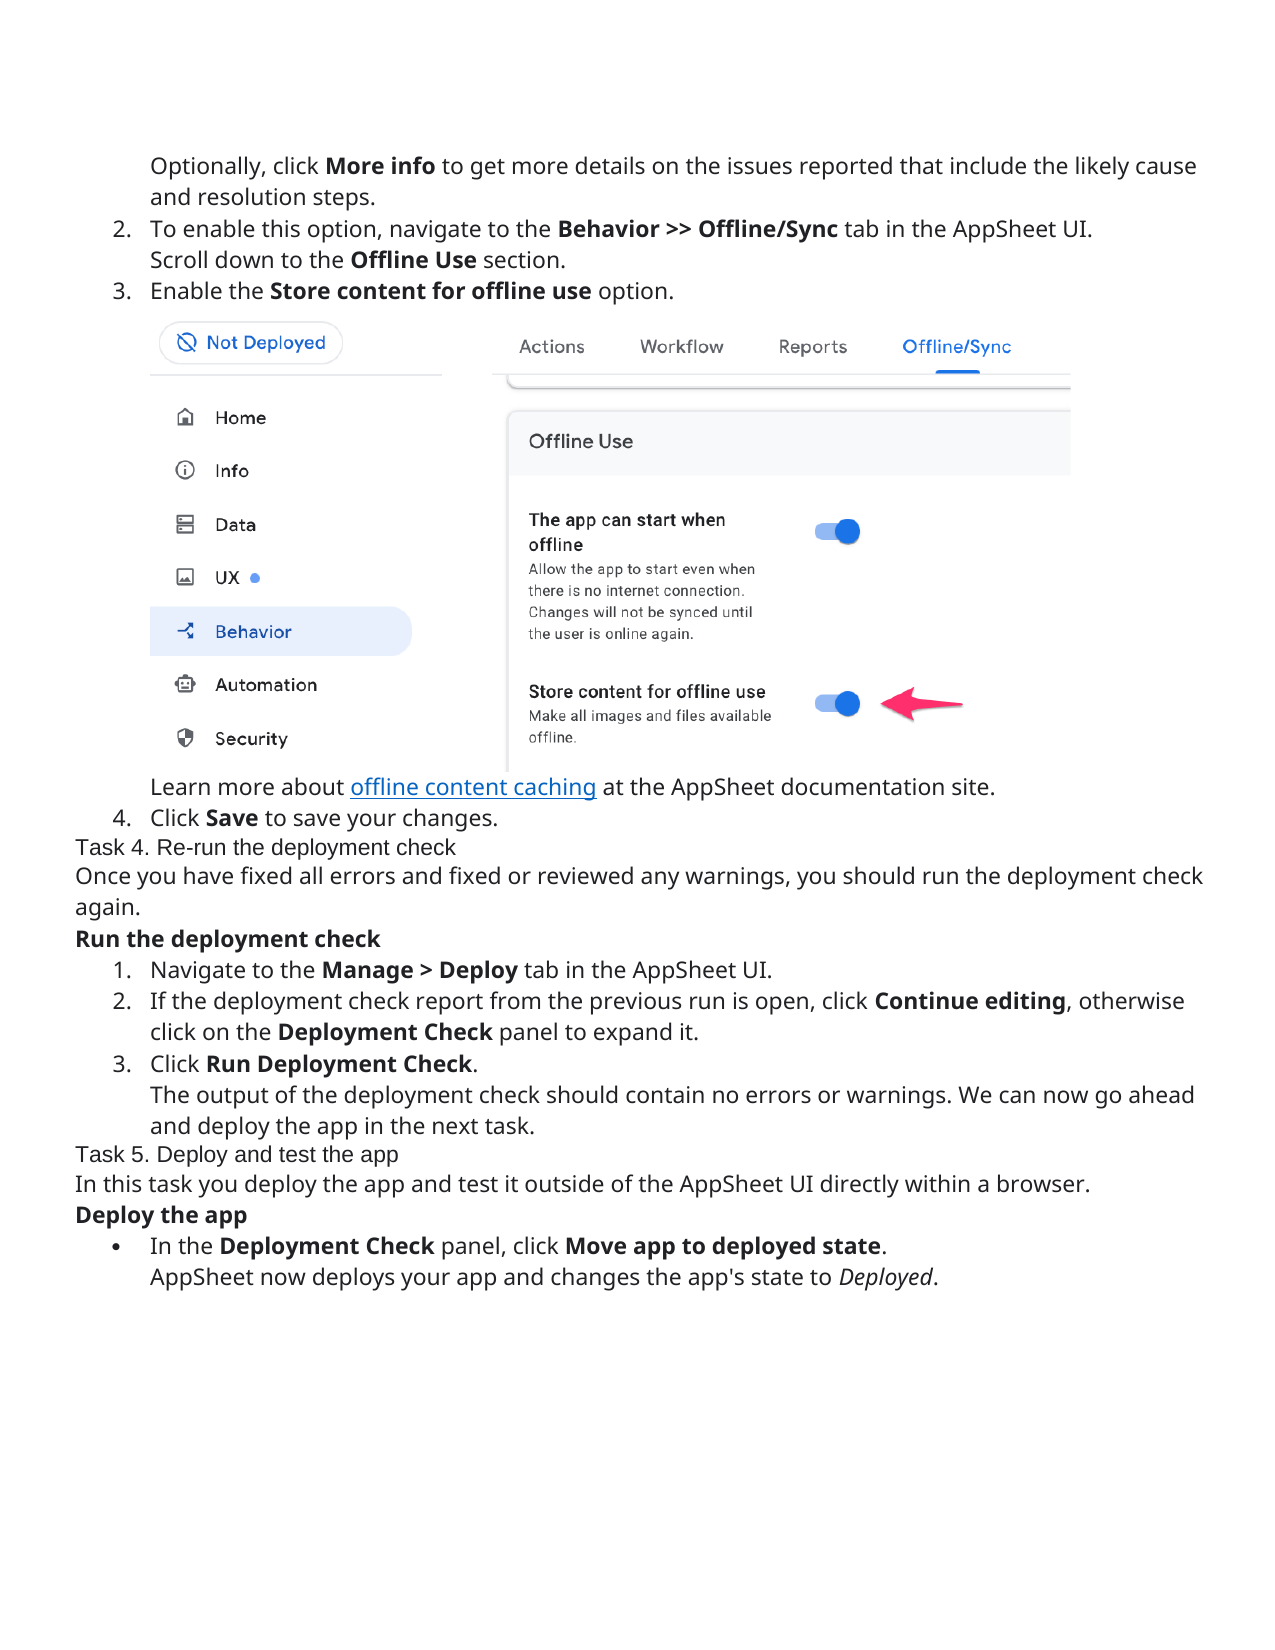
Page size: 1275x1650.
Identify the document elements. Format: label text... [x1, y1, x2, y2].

subtitle Task 4. Re-run the deployment check [75, 834, 1209, 860]
text Learn more about offline content caching at the AppSheet documentation site. [150, 771, 1209, 802]
list Click Save to save your changes. [112, 802, 1209, 834]
text Once you have fixed all errors and fixed or reviewed any warnings, you should run the deployment check again. [75, 860, 1209, 922]
text Scroll down to the Offline Use section. [150, 244, 1209, 275]
list If the deployment check report from the previous run is open, click Continue editing, otherwise click on the Deployment Check panel to expand it. [112, 985, 1209, 1047]
list To enable this option, navigate to the Behavior >> Offline/Sync tab in the AppSheet UI. [112, 212, 1209, 244]
text AppSheet now deploys your app and changes the app's state to Deployed. [150, 1261, 1209, 1293]
picture [150, 306, 1071, 772]
list Click Run Deployment Check. [112, 1047, 1209, 1079]
subtitle Task 5. Deploy and test the app [75, 1141, 1209, 1168]
subtitle Deploy the app [75, 1199, 1209, 1230]
text In this task you deploy the app and test it outside of the AppSheet UI directly within a browser. [75, 1168, 1209, 1199]
text Optionally, click More info to get more details on the issues reported that include the likely cause and resolution steps. [150, 150, 1209, 212]
list Navigate to the Manage > Deploy tab in the AppSheet UI. [112, 954, 1209, 985]
list In the Deployment Check panel, click Move app to deployed state. [112, 1230, 1209, 1261]
text The output of the deployment check should contain no errors or warnings. We can now go ahead and deploy the app in the next task. [150, 1079, 1209, 1141]
subtitle Run the deployment check [75, 922, 1209, 954]
list Enable the Store content for offline use option. [112, 275, 1209, 306]
